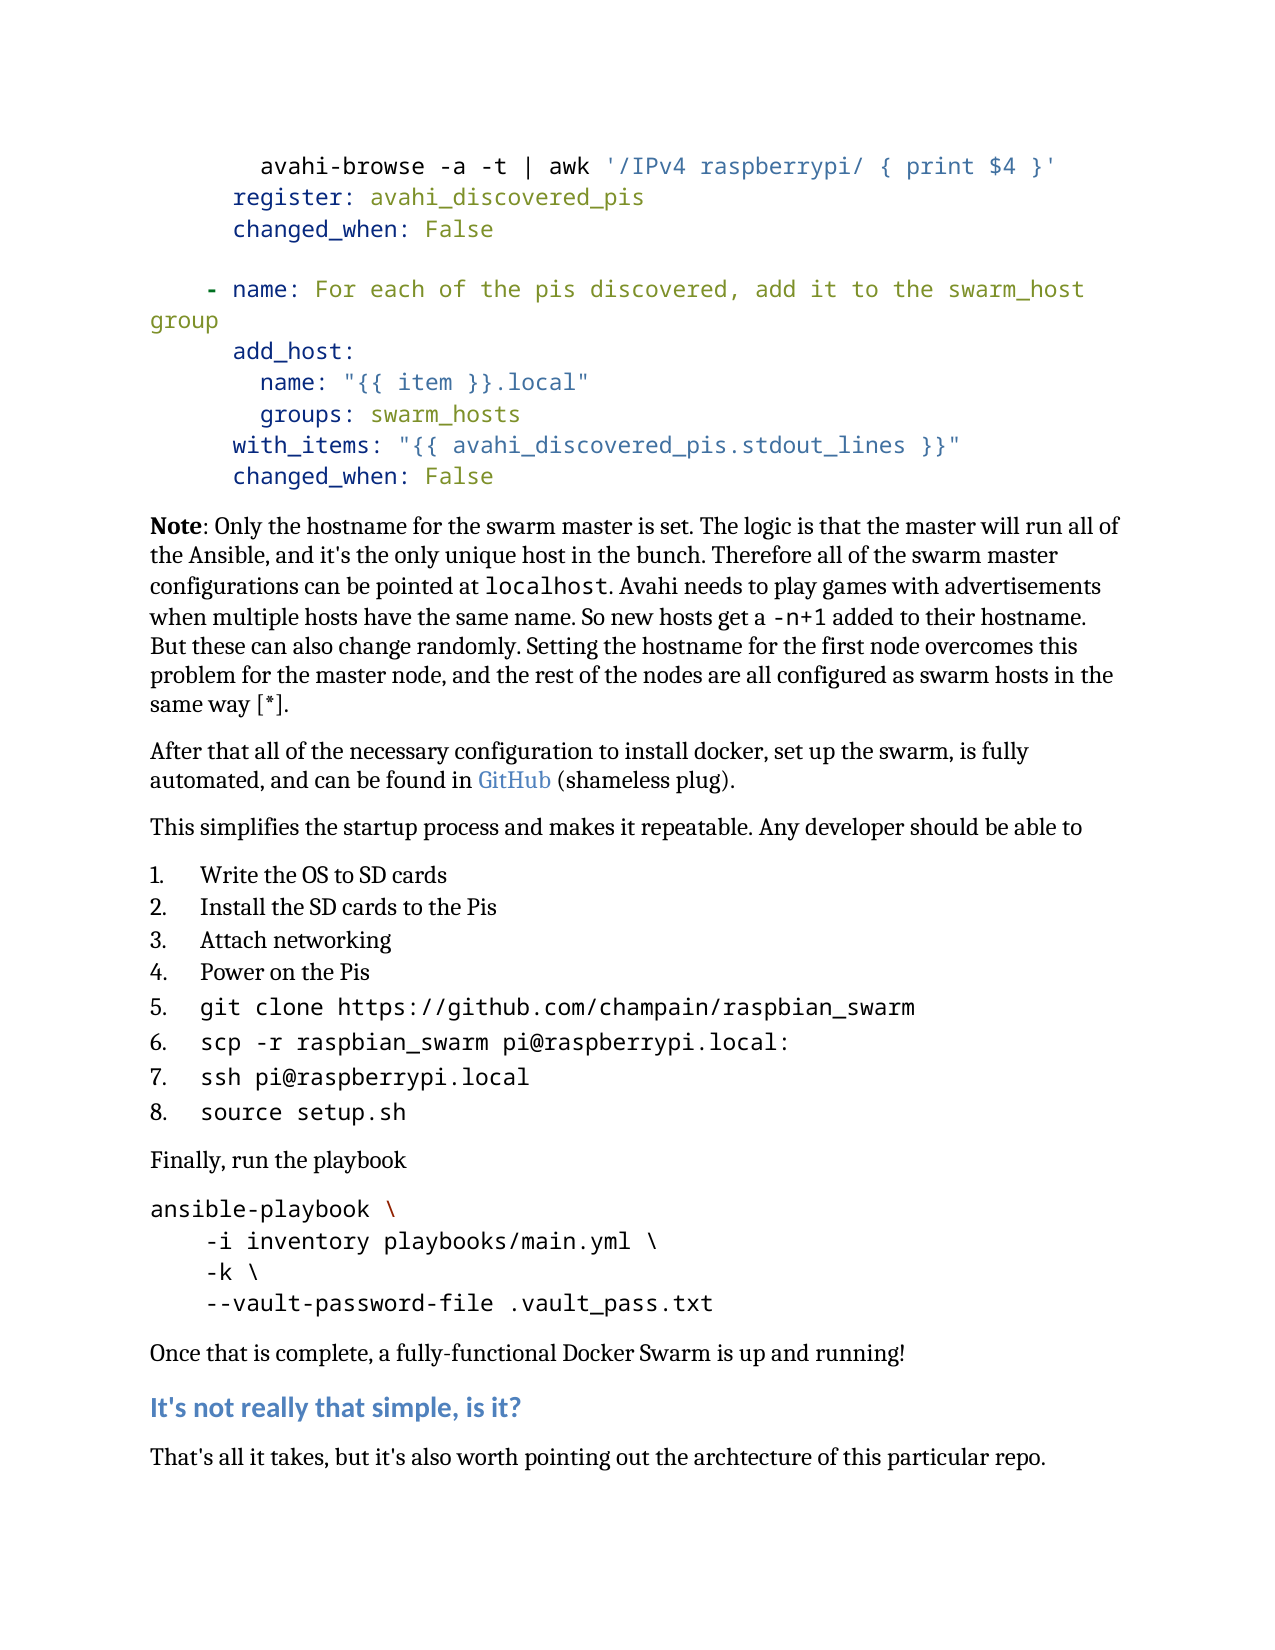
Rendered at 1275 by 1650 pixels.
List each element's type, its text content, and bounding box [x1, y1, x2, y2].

text That's all it takes, but it's also worth pointing out the archtecture of this particular repo. [150, 1443, 1125, 1472]
list Install the SD cards to the Pis [150, 893, 1125, 922]
list Attach networking [150, 926, 1125, 954]
text Finally, run the playbook [150, 1146, 1125, 1174]
list Power on the Pis [150, 958, 1125, 987]
text Once that is complete, a fully-functional Docker Swarm is up and running! [150, 1339, 1125, 1368]
list Write the OS to SD cards [150, 861, 1125, 889]
list ssh pi@raspberrypi.local [150, 1061, 1125, 1092]
subtitle It's not really that simple, is it? [150, 1389, 1125, 1424]
text Note: Only the hostname for the swarm master is set. The logic is that the master will run all of the Ansible, and it's the only unique host in the bunch. Therefore all of the swarm master configurations can be pointed at localhost. Avahi needs to play games with advertisements when multiple hosts have the same name. So new hosts get a -n+1 added to their hostname. But these can also change randomly. Setting the hostname for the first node overcomes this problem for the master node, and the rest of the nodes are all configured as swarm hosts in the same way [*]. [150, 512, 1125, 718]
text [150, 150, 1125, 491]
text This simplifies the startup process and makes it repeatable. Any developer should be able to [150, 813, 1125, 842]
list git clone https://github.com/champain/raspbian_swarm [150, 991, 1125, 1022]
list scp -r raspbian_swarm pi@raspberrypi.local: [150, 1026, 1125, 1057]
text ansible-playbook \ -i inventory playbooks/main.yml \ -k \ --vault-password-file .vault_pass.txt [150, 1193, 1125, 1318]
list source setup.sh [150, 1096, 1125, 1127]
text After that all of the necessary configuration to install docker, set up the swarm, is fully automated, and can be found in GitHub (shameless plug). [150, 737, 1125, 794]
